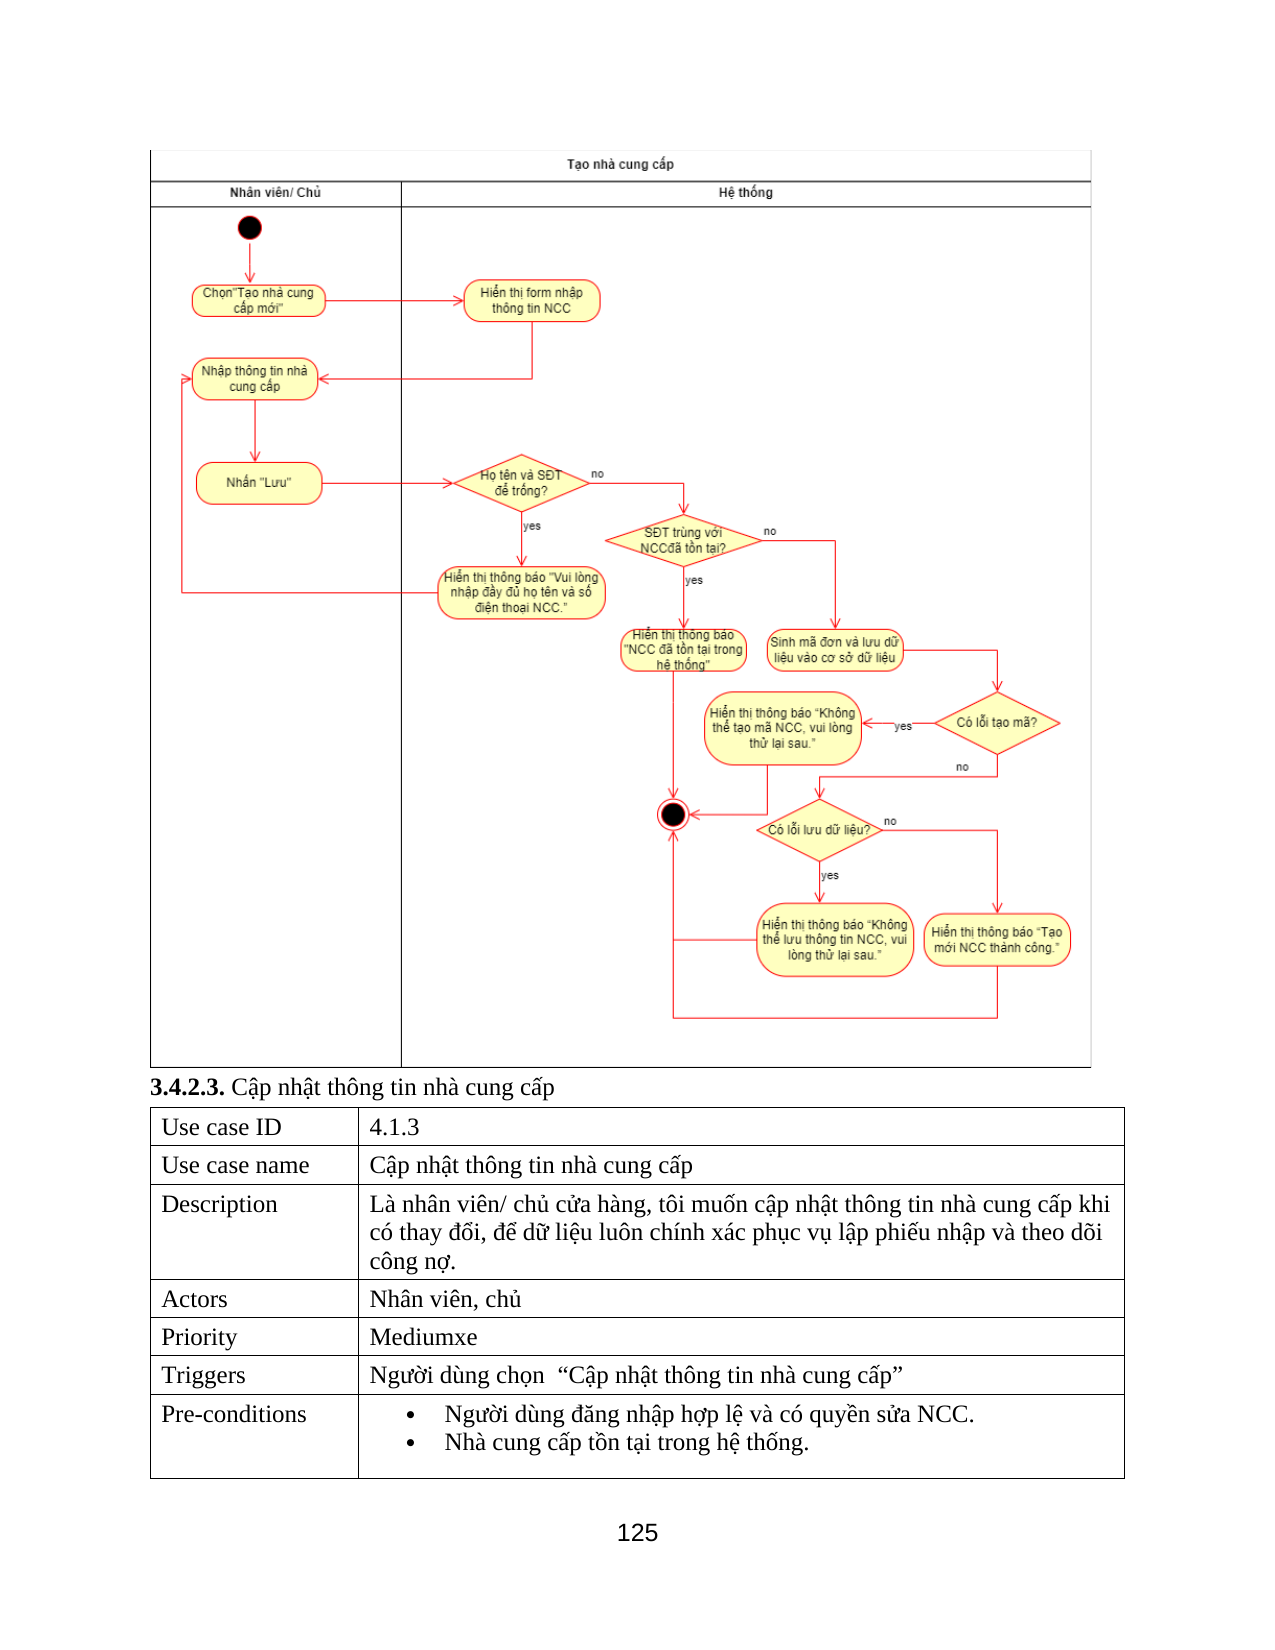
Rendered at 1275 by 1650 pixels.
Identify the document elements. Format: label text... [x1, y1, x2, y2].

table_cell Người dùng chọn “Cập nhật thông tin nhà cung cấp” [359, 1356, 1124, 1393]
table_cell Use case name [151, 1146, 358, 1183]
table_cell Actors [151, 1280, 358, 1317]
picture [150, 150, 1092, 1068]
table_header Use case ID [151, 1108, 358, 1145]
table_cell Triggers [151, 1356, 358, 1393]
table_cell Pre-conditions [151, 1395, 358, 1478]
table_header 4.1.3 [359, 1108, 1124, 1145]
table_cell Cập nhật thông tin nhà cung cấp [359, 1146, 1124, 1183]
table_cell Là nhân viên/ chủ cửa hàng, tôi muốn cập nhật thông tin nhà cung cấp khi có thay đổi, để dữ liệu luôn chính xác phục vụ lập phiếu nhập và theo dõi công nợ. [359, 1185, 1124, 1279]
table_cell Mediumxe [359, 1318, 1124, 1355]
table_cell Description [151, 1185, 358, 1279]
table_cell Priority [151, 1318, 358, 1355]
table_cell Người dùng đăng nhập hợp lệ và có quyền sửa NCC. Nhà cung cấp tồn tại trong hệ thống. [359, 1395, 1124, 1478]
table_cell Nhân viên, chủ [359, 1280, 1124, 1317]
subtitle Cập nhật thông tin nhà cung cấp [150, 1072, 1125, 1101]
